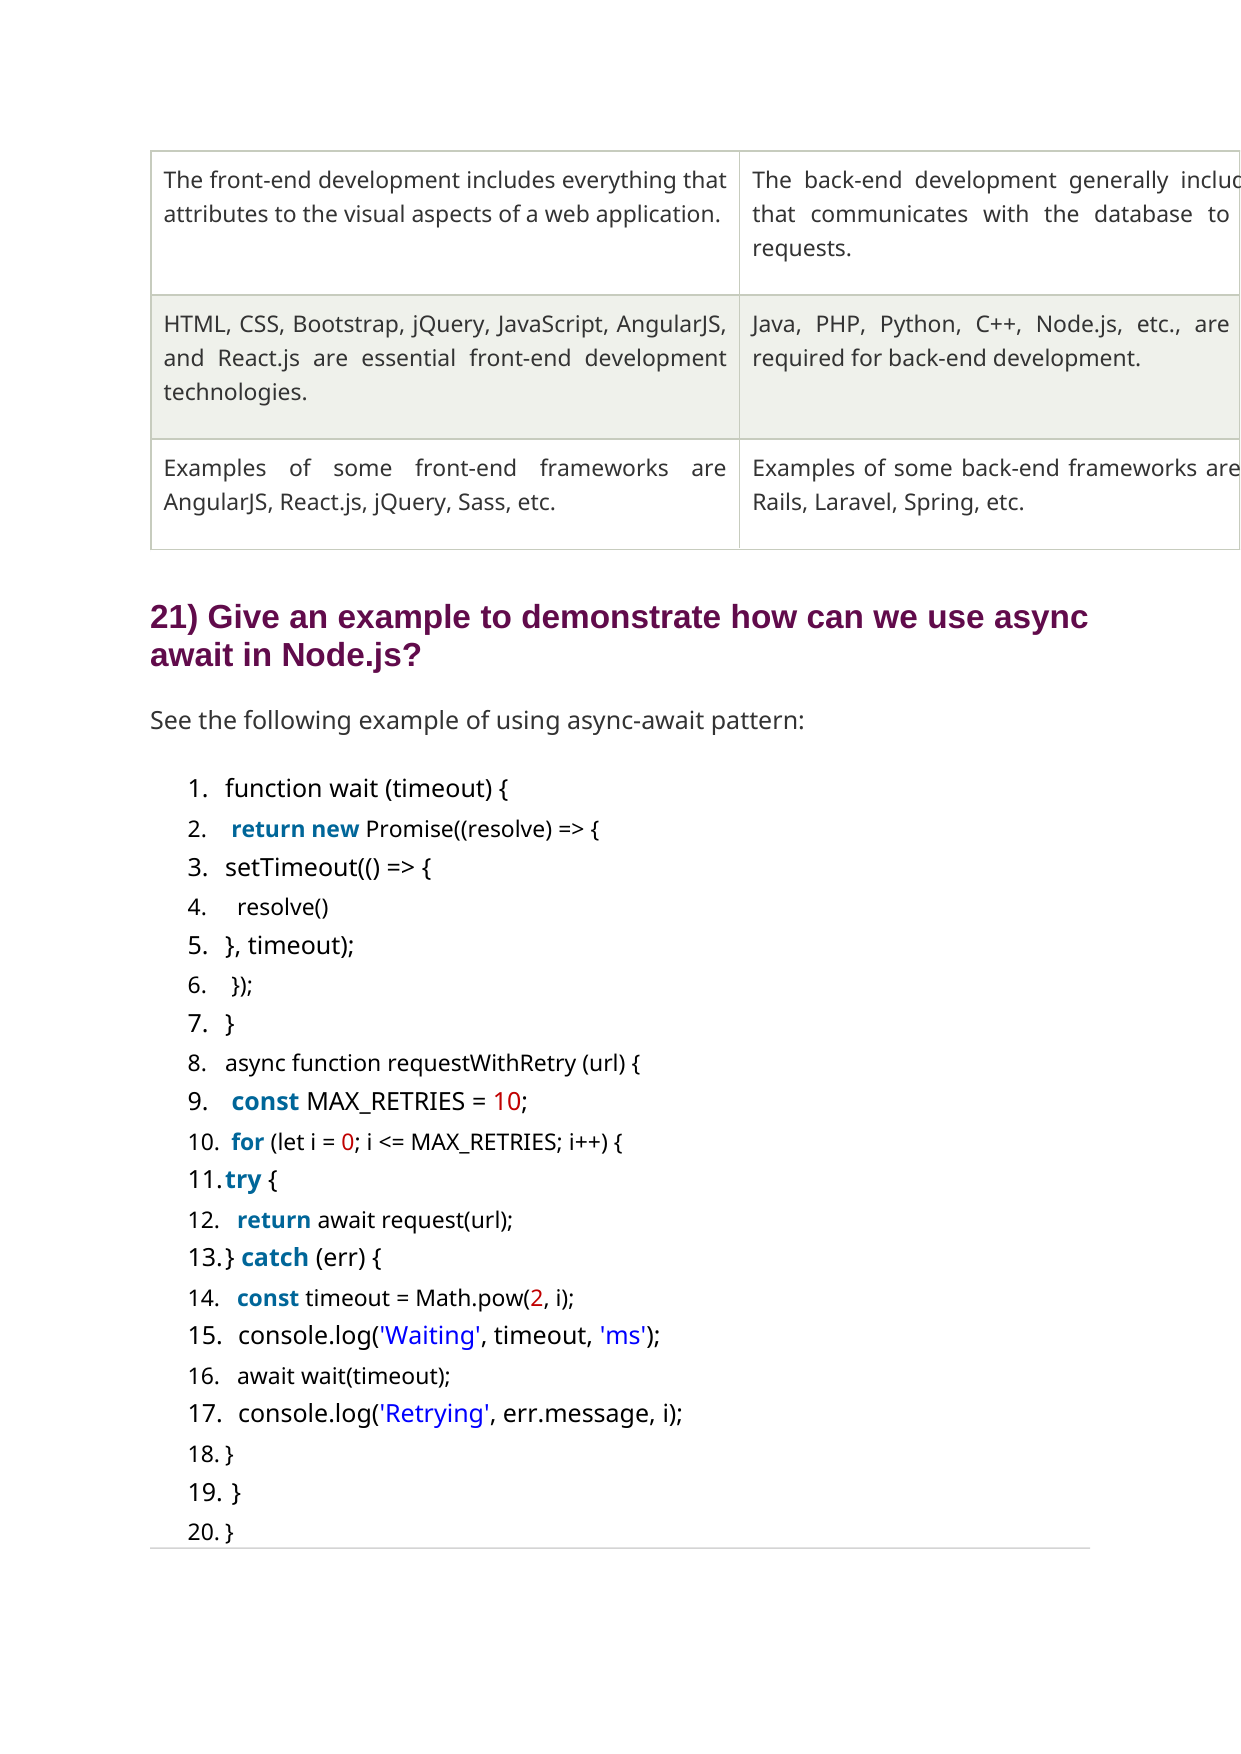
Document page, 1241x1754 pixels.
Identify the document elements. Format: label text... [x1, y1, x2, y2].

list await wait(timeout); [187, 1352, 1090, 1391]
list } [187, 1469, 1090, 1508]
list function wait (timeout) { [187, 766, 1090, 805]
text See the following example of using async-await pattern: [150, 703, 1090, 737]
list return await request(url); [187, 1196, 1090, 1235]
list } [187, 1430, 1090, 1469]
list } [187, 1508, 1090, 1547]
list resolve() [187, 883, 1090, 922]
table_cell Java, PHP, Python, C++, Node.js, etc., are the technologies required for back-end development. [740, 296, 1239, 438]
list return new Promise((resolve) => { [187, 805, 1090, 844]
list }, timeout); [187, 922, 1090, 961]
table_cell The front-end development includes everything that attributes to the visual aspects of a web application. [152, 152, 739, 294]
list }); [187, 961, 1090, 1001]
subtitle 21) Give an example to demonstrate how can we use async await in Node.js? [150, 597, 1090, 674]
table_cell Examples of some front-end frameworks are AngularJS, React.js, jQuery, Sass, etc. [152, 440, 739, 548]
list for (let i = 0; i <= MAX_RETRIES; i++) { [187, 1118, 1090, 1157]
list console.log('Waiting', timeout, 'ms'); [187, 1313, 1090, 1352]
list } catch (err) { [187, 1235, 1090, 1274]
list const timeout = Math.pow(2, i); [187, 1274, 1090, 1313]
table_cell The back-end development generally includes a web server that communicates with the database to serve the users' requests. [740, 152, 1239, 294]
table_cell Examples of some back-end frameworks are Express, Django, Rails, Laravel, Spring, etc. [740, 440, 1239, 548]
list } [187, 1001, 1090, 1039]
table_cell HTML, CSS, Bootstrap, jQuery, JavaScript, AngularJS, and React.js are essential front-end development technologies. [152, 296, 739, 438]
list setTimeout(() => { [187, 844, 1090, 883]
list console.log('Retrying', err.message, i); [187, 1391, 1090, 1430]
list const MAX_RETRIES = 10; [187, 1079, 1090, 1118]
list async function requestWithRetry (url) { [187, 1039, 1090, 1079]
list try { [187, 1157, 1090, 1196]
